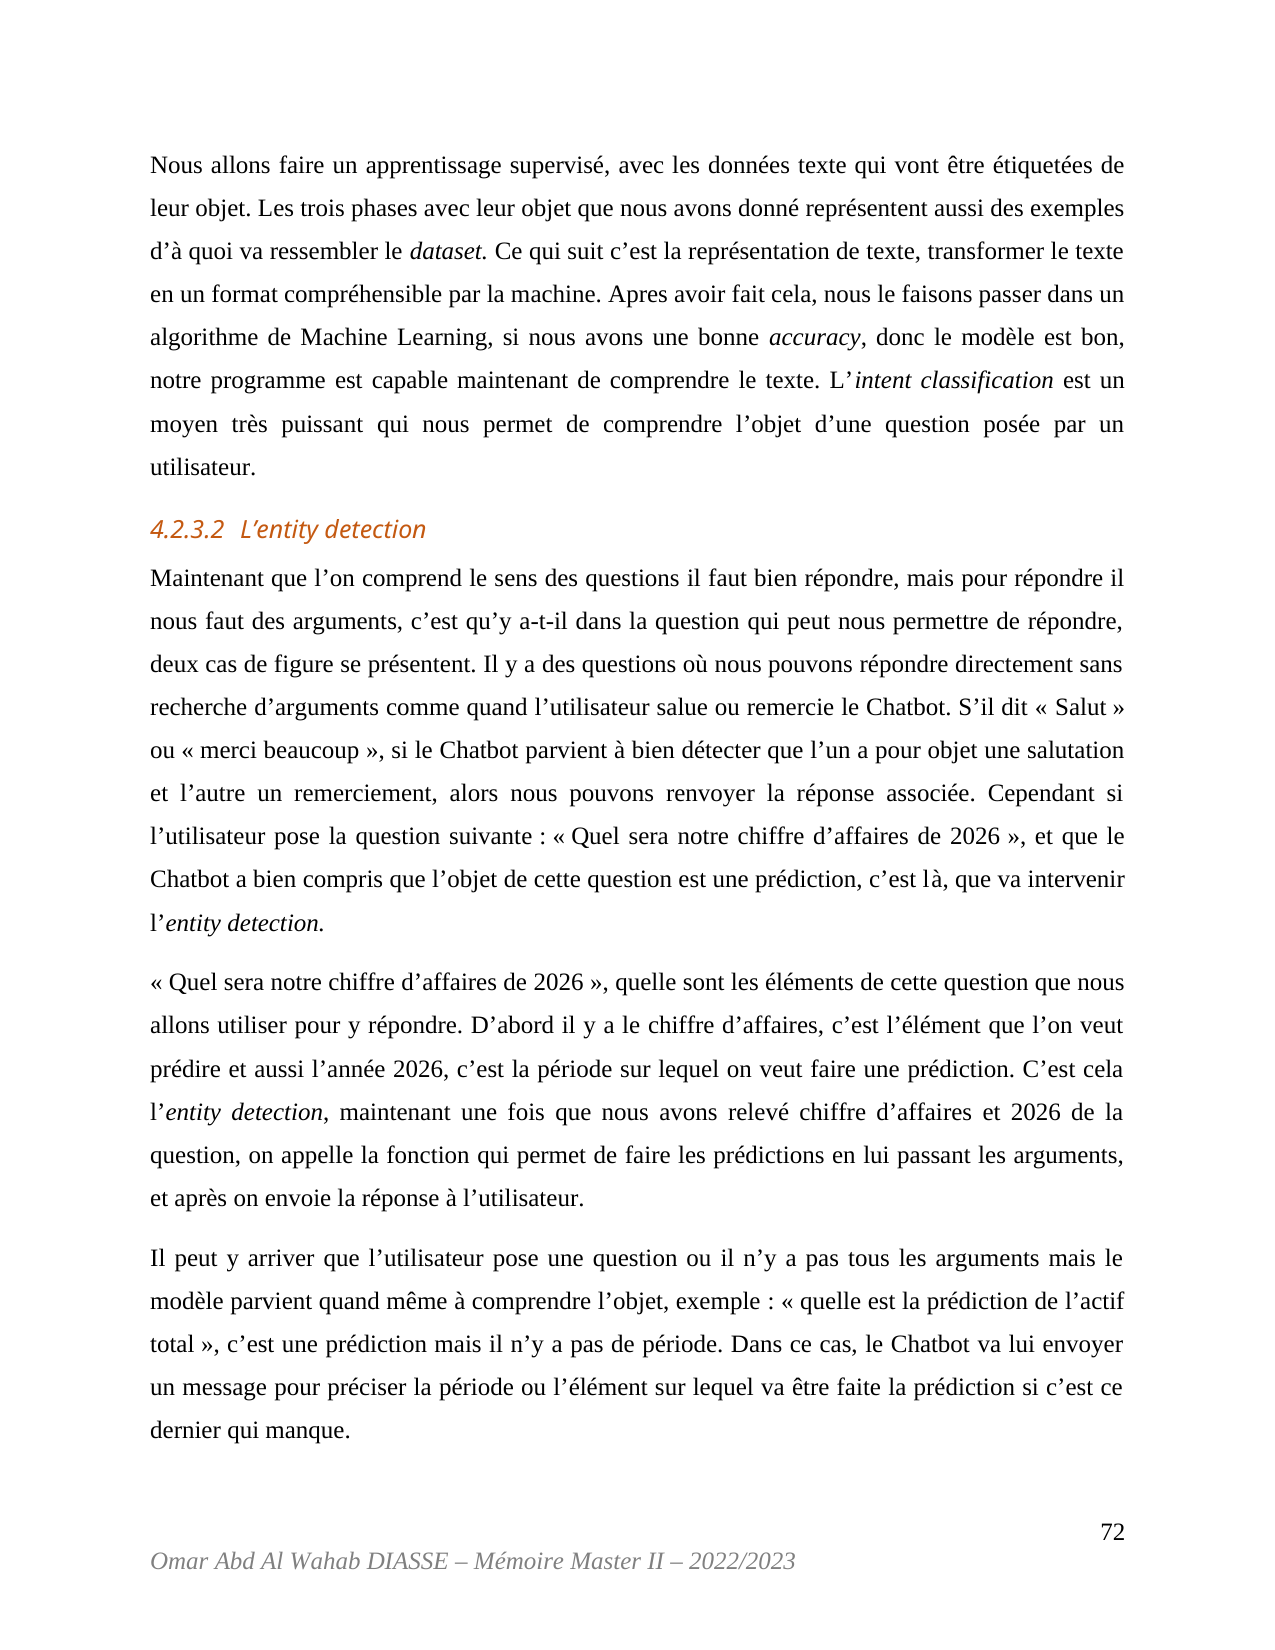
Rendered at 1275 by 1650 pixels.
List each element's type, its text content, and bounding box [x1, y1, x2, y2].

text Maintenant que l’on comprend le sens des questions il faut bien répondre, mais pour répondre il nous faut des arguments, c’est qu’y a-t-il dans la question qui peut nous permettre de répondre, deux cas de figure se présentent. Il y a des questions où nous pouvons répondre directement sans recherche d’arguments comme quand l’utilisateur salue ou remercie le Chatbot. S’il dit « Salut » ou « merci beaucoup », si le Chatbot parvient à bien détecter que l’un a pour objet une salutation et l’autre un remerciement, alors nous pouvons renvoyer la réponse associée. Cependant si l’utilisateur pose la question suivante : « Quel sera notre chiffre d’affaires de 2026 », et que le Chatbot a bien compris que l’objet de cette question est une prédiction, c’est là, que va intervenir l’entity detection. [150, 563, 1125, 936]
text Nous allons faire un apprentissage supervisé, avec les données texte qui vont être étiquetées de leur objet. Les trois phases avec leur objet que nous avons donné représentent aussi des exemples d’à quoi va ressembler le dataset. Ce qui suit c’est la représentation de texte, transformer le texte en un format compréhensible par la machine. Apres avoir fait cela, nous le faisons passer dans un algorithme de Machine Learning, si nous avons une bonne accuracy, donc le modèle est bon, notre programme est capable maintenant de comprendre le texte. L’intent classification est un moyen très puissant qui nous permet de comprendre l’objet d’une question posée par un utilisateur. [150, 150, 1125, 481]
subtitle L’entity detection [150, 512, 1125, 546]
text « Quel sera notre chiffre d’affaires de 2026 », quelle sont les éléments de cette question que nous allons utiliser pour y répondre. D’abord il y a le chiffre d’affaires, c’est l’élément que l’on veut prédire et aussi l’année 2026, c’est la période sur lequel on veut faire une prédiction. C’est cela l’entity detection, maintenant une fois que nous avons relevé chiffre d’affaires et 2026 de la question, on appelle la fonction qui permet de faire les prédictions en lui passant les arguments, et après on envoie la réponse à l’utilisateur. [150, 967, 1125, 1212]
text Il peut y arriver que l’utilisateur pose une question ou il n’y a pas tous les arguments mais le modèle parvient quand même à comprendre l’objet, exemple : « quelle est la prédiction de l’actif total », c’est une prédiction mais il n’y a pas de période. Dans ce cas, le Chatbot va lui envoyer un message pour préciser la période ou l’élément sur lequel va être faite la prédiction si c’est ce dernier qui manque. [150, 1243, 1125, 1444]
